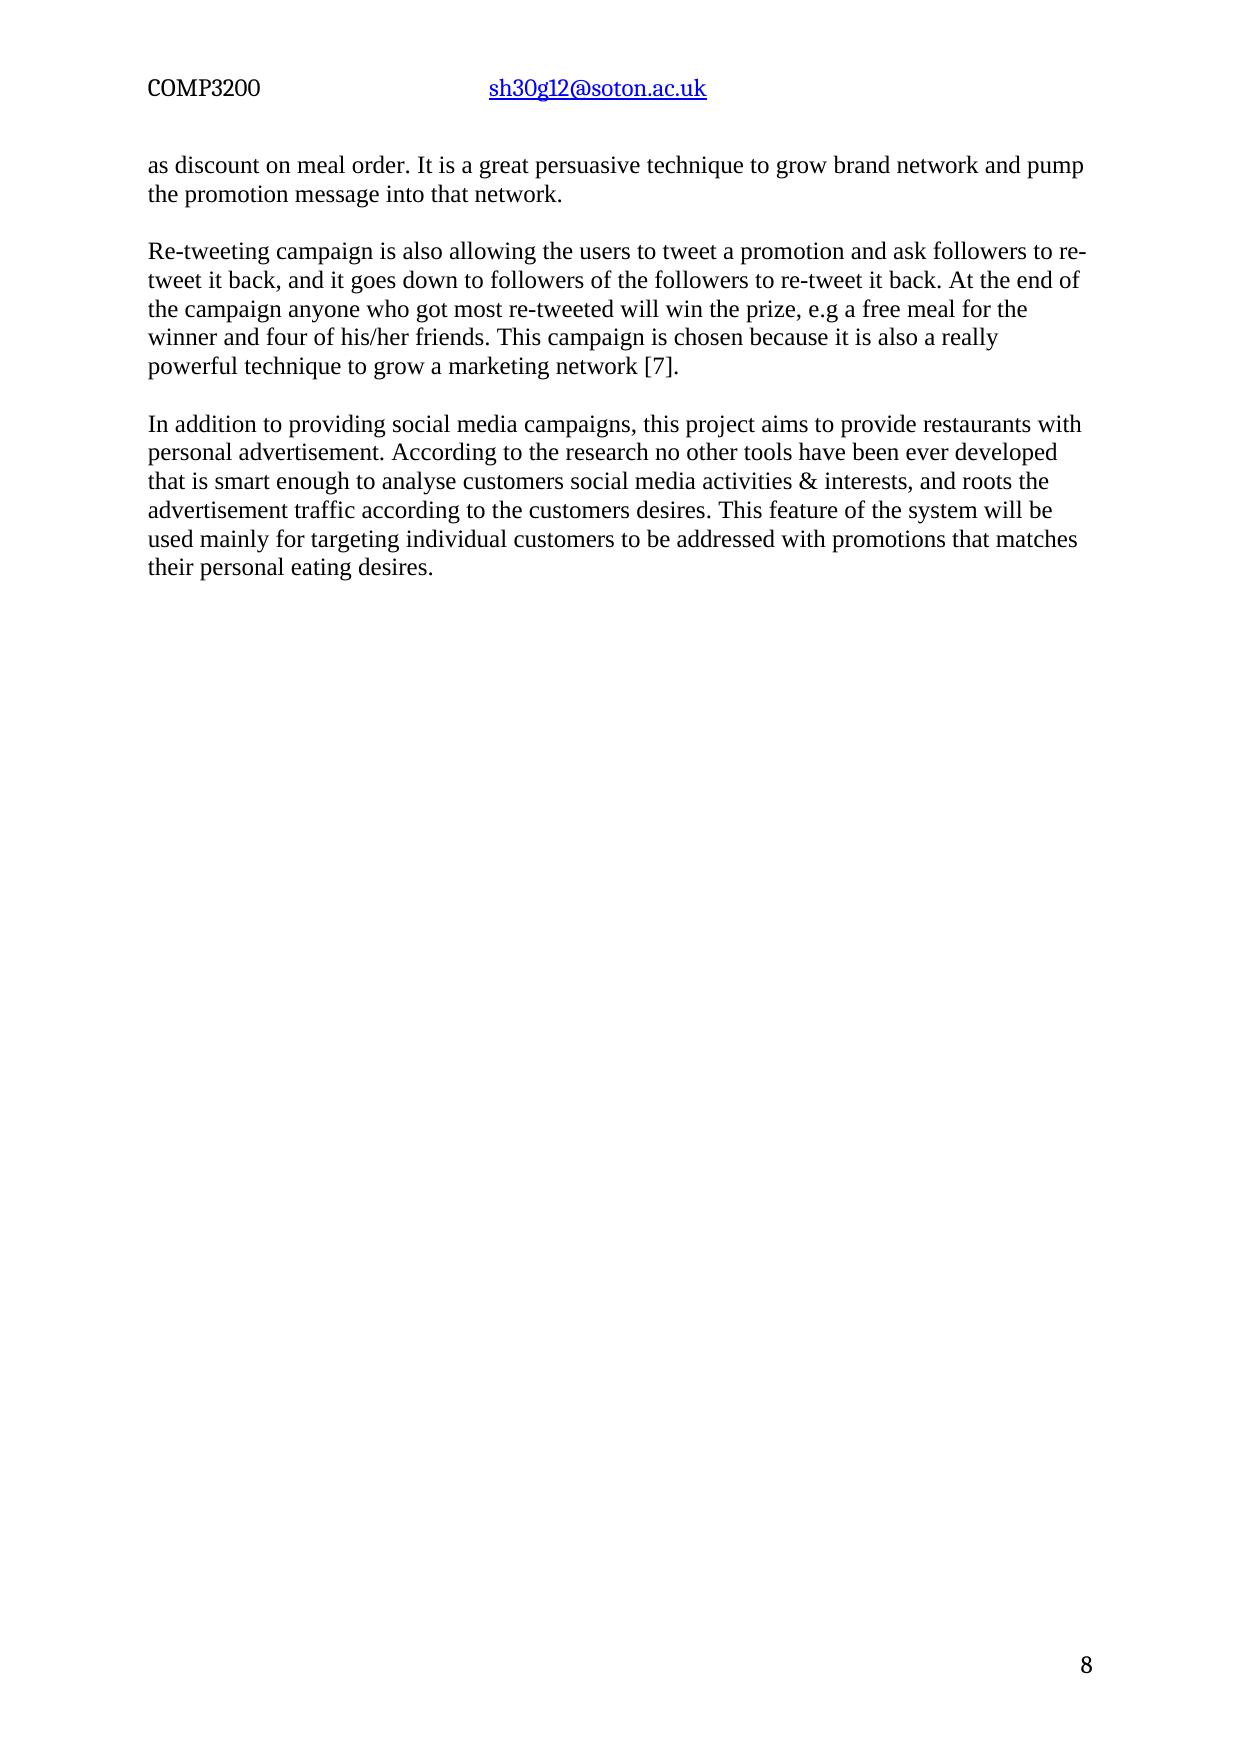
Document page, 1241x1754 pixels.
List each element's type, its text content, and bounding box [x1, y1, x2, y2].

text Re-tweeting campaign is also allowing the users to tweet a promotion and ask followers to re-tweet it back, and it goes down to followers of the followers to re-tweet it back. At the end of the campaign anyone who got most re-tweeted will win the prize, e.g a free meal for the winner and four of his/her friends. This campaign is chosen because it is also a really powerful technique to grow a marketing network [7]. [148, 236, 1092, 380]
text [148, 150, 1092, 207]
text In addition to providing social media campaigns, this project aims to provide restaurants with personal advertisement. According to the research no other tools have been ever developed that is smart enough to analyse customers social media activities & interests, and roots the advertisement traffic according to the customers desires. This feature of the system will be used mainly for targeting individual customers to be addressed with promotions that matches their personal eating desires. [148, 409, 1092, 581]
